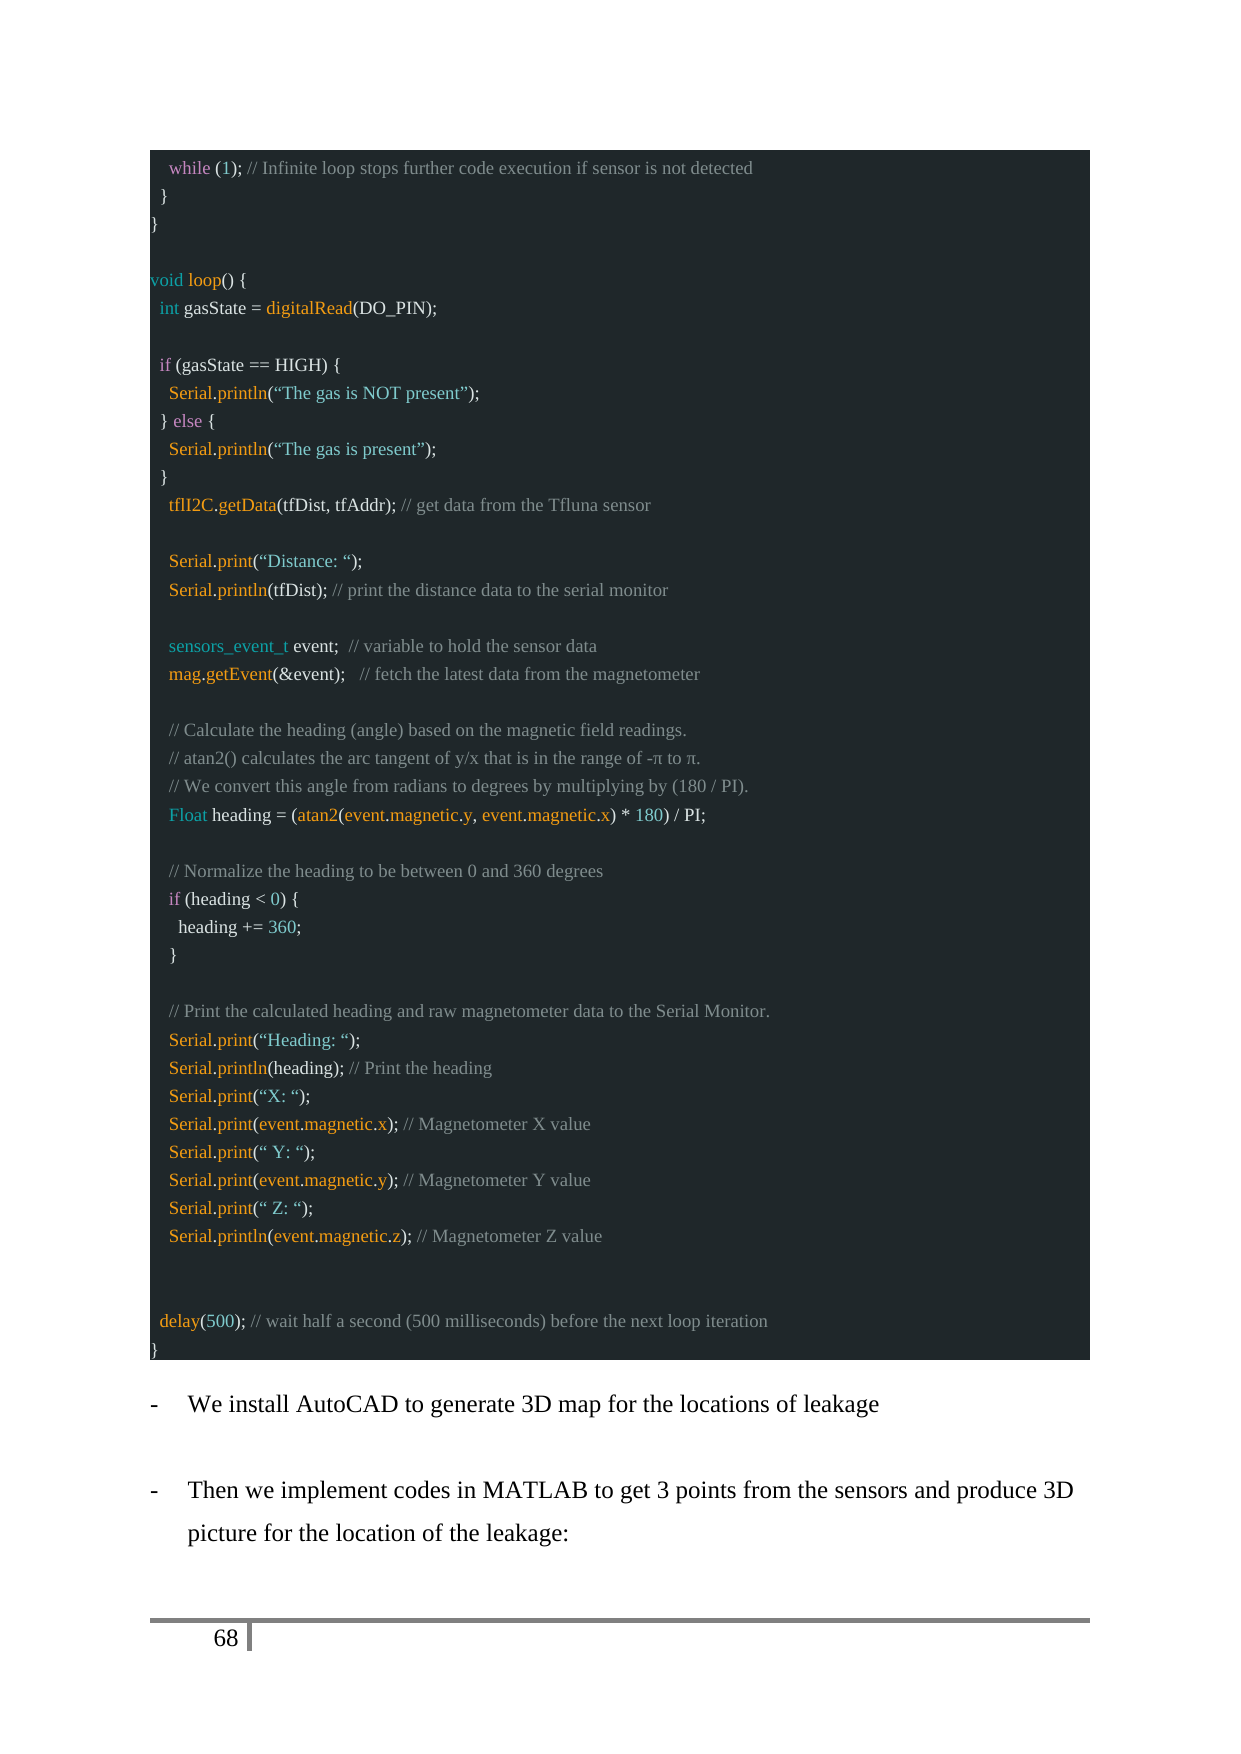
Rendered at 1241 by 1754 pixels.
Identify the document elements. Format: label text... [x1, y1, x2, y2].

text Serial.print(“ Y: “); [150, 1134, 1090, 1162]
list We install AutoCAD to generate 3D map for the locations of leakage [150, 1389, 1090, 1417]
text } [150, 1332, 1090, 1360]
list Then we implement codes in MATLAB to get 3 points from the sensors and produce 3D picture for the location of the leakage: [150, 1475, 1090, 1547]
text } [150, 459, 1090, 487]
text int gasState = digitalRead(DO_PIN); [150, 291, 1090, 319]
text delay(500); // wait half a second (500 milliseconds) before the next loop iteration [150, 1304, 1090, 1332]
text // We convert this angle from radians to degrees by multiplying by (180 / PI). [150, 769, 1090, 797]
text Serial.print(event.magnetic.x); // Magnetometer X value [150, 1106, 1090, 1134]
text // Normalize the heading to be between 0 and 360 degrees [150, 853, 1090, 881]
text heading += 360; [150, 909, 1090, 937]
text Serial.print(“X: “); [150, 1078, 1090, 1106]
text Serial.print(event.magnetic.y); // Magnetometer Y value [150, 1162, 1090, 1191]
text Serial.println(tfDist); // print the distance data to the serial monitor [150, 572, 1090, 600]
text Float heading = (atan2(event.magnetic.y, event.magnetic.x) * 180) / PI; [150, 797, 1090, 825]
text Serial.print(“Distance: “); [150, 544, 1090, 572]
text void loop() { [150, 262, 1090, 291]
text } [150, 206, 1090, 234]
text Serial.println(heading); // Print the heading [150, 1050, 1090, 1078]
text Serial.println(event.magnetic.z); // Magnetometer Z value [150, 1219, 1090, 1247]
text if (heading < 0) { [150, 881, 1090, 909]
text // Calculate the heading (angle) based on the magnetic field readings. [150, 712, 1090, 741]
text // Print the calculated heading and raw magnetometer data to the Serial Monitor. [150, 994, 1090, 1022]
text Serial.print(“ Z: “); [150, 1191, 1090, 1219]
text } [150, 937, 1090, 966]
text Serial.print(“Heading: “); [150, 1022, 1090, 1050]
text } [150, 178, 1090, 206]
text Serial.println(“The gas is present”); [150, 431, 1090, 459]
text // atan2() calculates the arc tangent of y/x that is in the range of -π to π. [150, 741, 1090, 769]
text if (gasState == HIGH) { [150, 347, 1090, 375]
text Serial.println(“The gas is NOT present”); [150, 375, 1090, 403]
text while (1); // Infinite loop stops further code execution if sensor is not detected [150, 150, 1090, 178]
text tflI2C.getData(tfDist, tfAddr); // get data from the Tfluna sensor [150, 487, 1090, 516]
text } else { [150, 403, 1090, 431]
text sensors_event_t event; // variable to hold the sensor data [150, 628, 1090, 656]
text mag.getEvent(&event); // fetch the latest data from the magnetometer [150, 656, 1090, 684]
